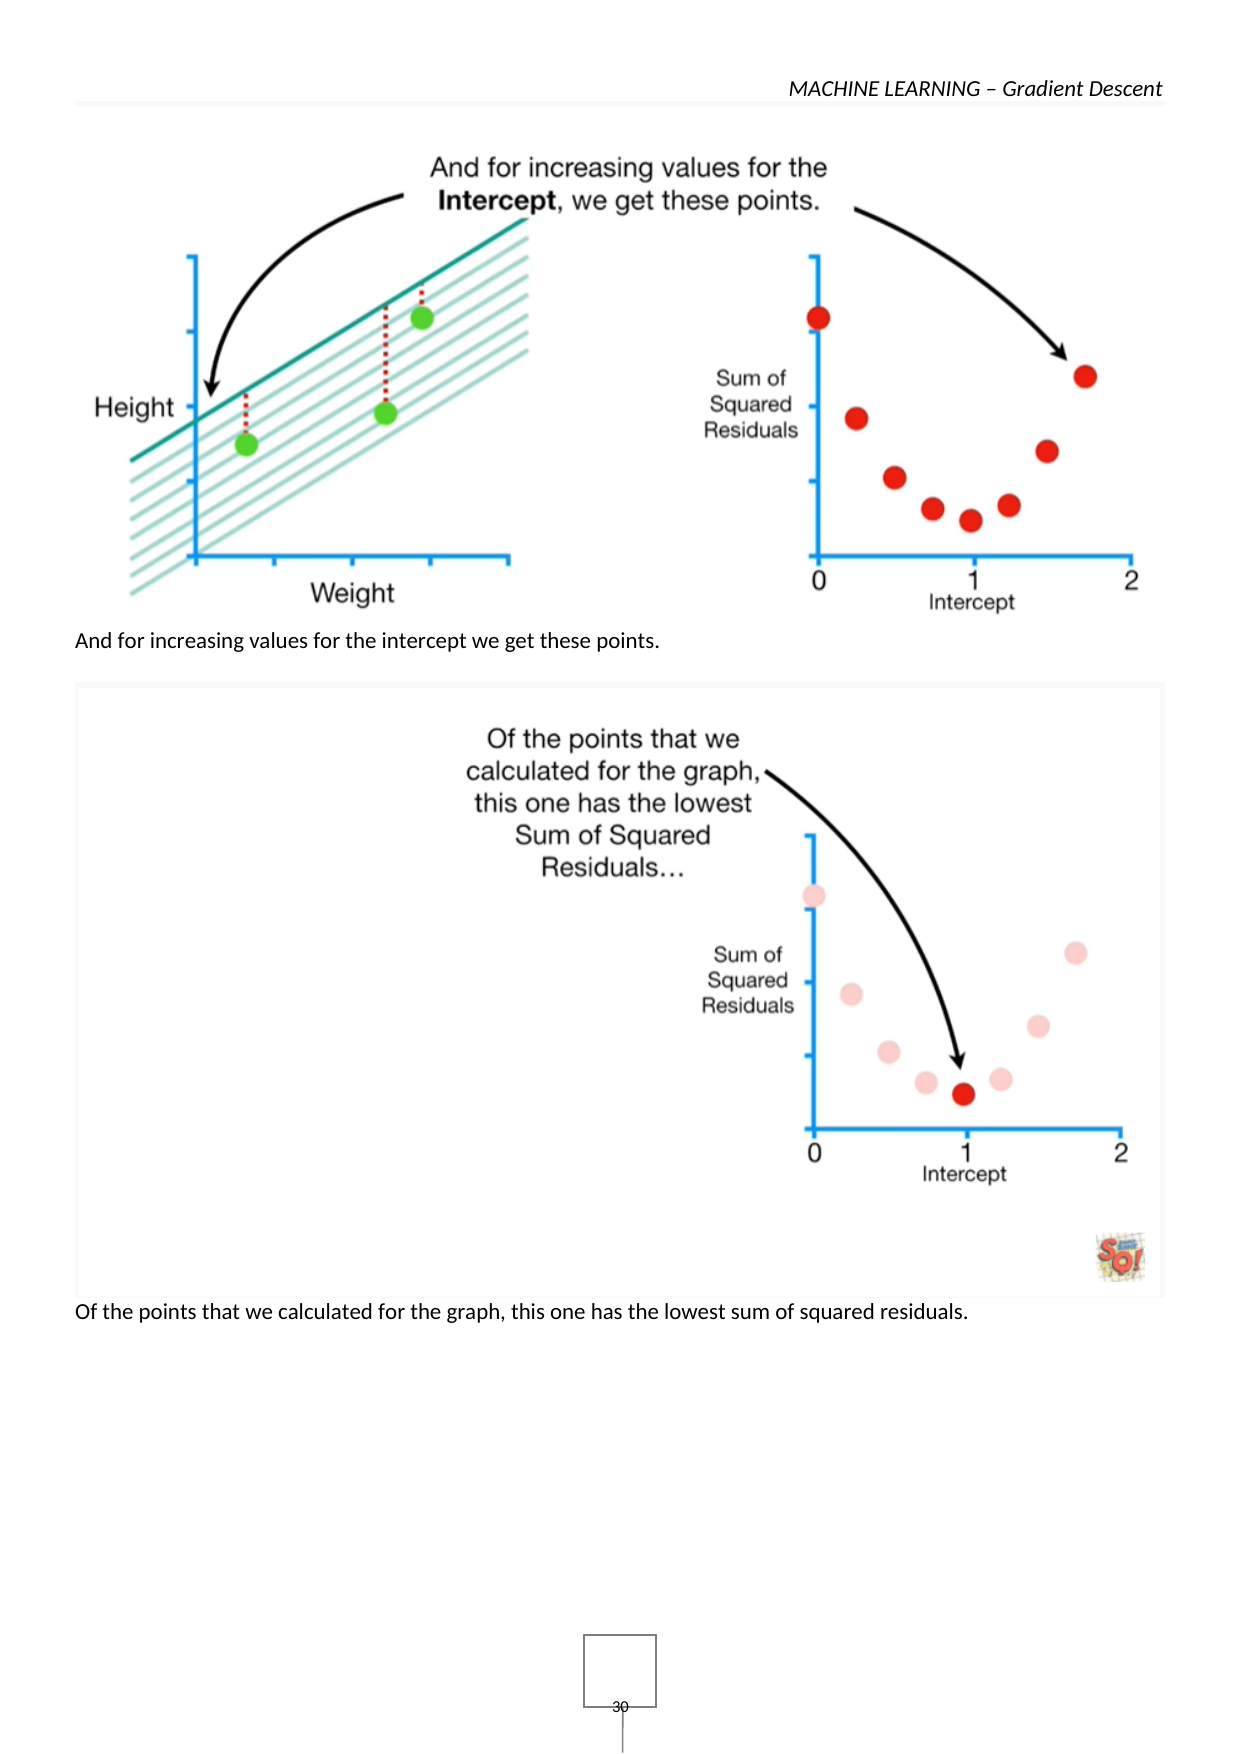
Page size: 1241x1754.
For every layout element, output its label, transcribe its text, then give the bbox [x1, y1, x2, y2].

text Of the points that we calculated for the graph, this one has the lowest sum of squared residuals. [75, 1298, 1165, 1325]
text And for increasing values for the intercept we get these points. [75, 627, 1165, 654]
picture [75, 101, 1166, 627]
picture [75, 682, 1166, 1298]
